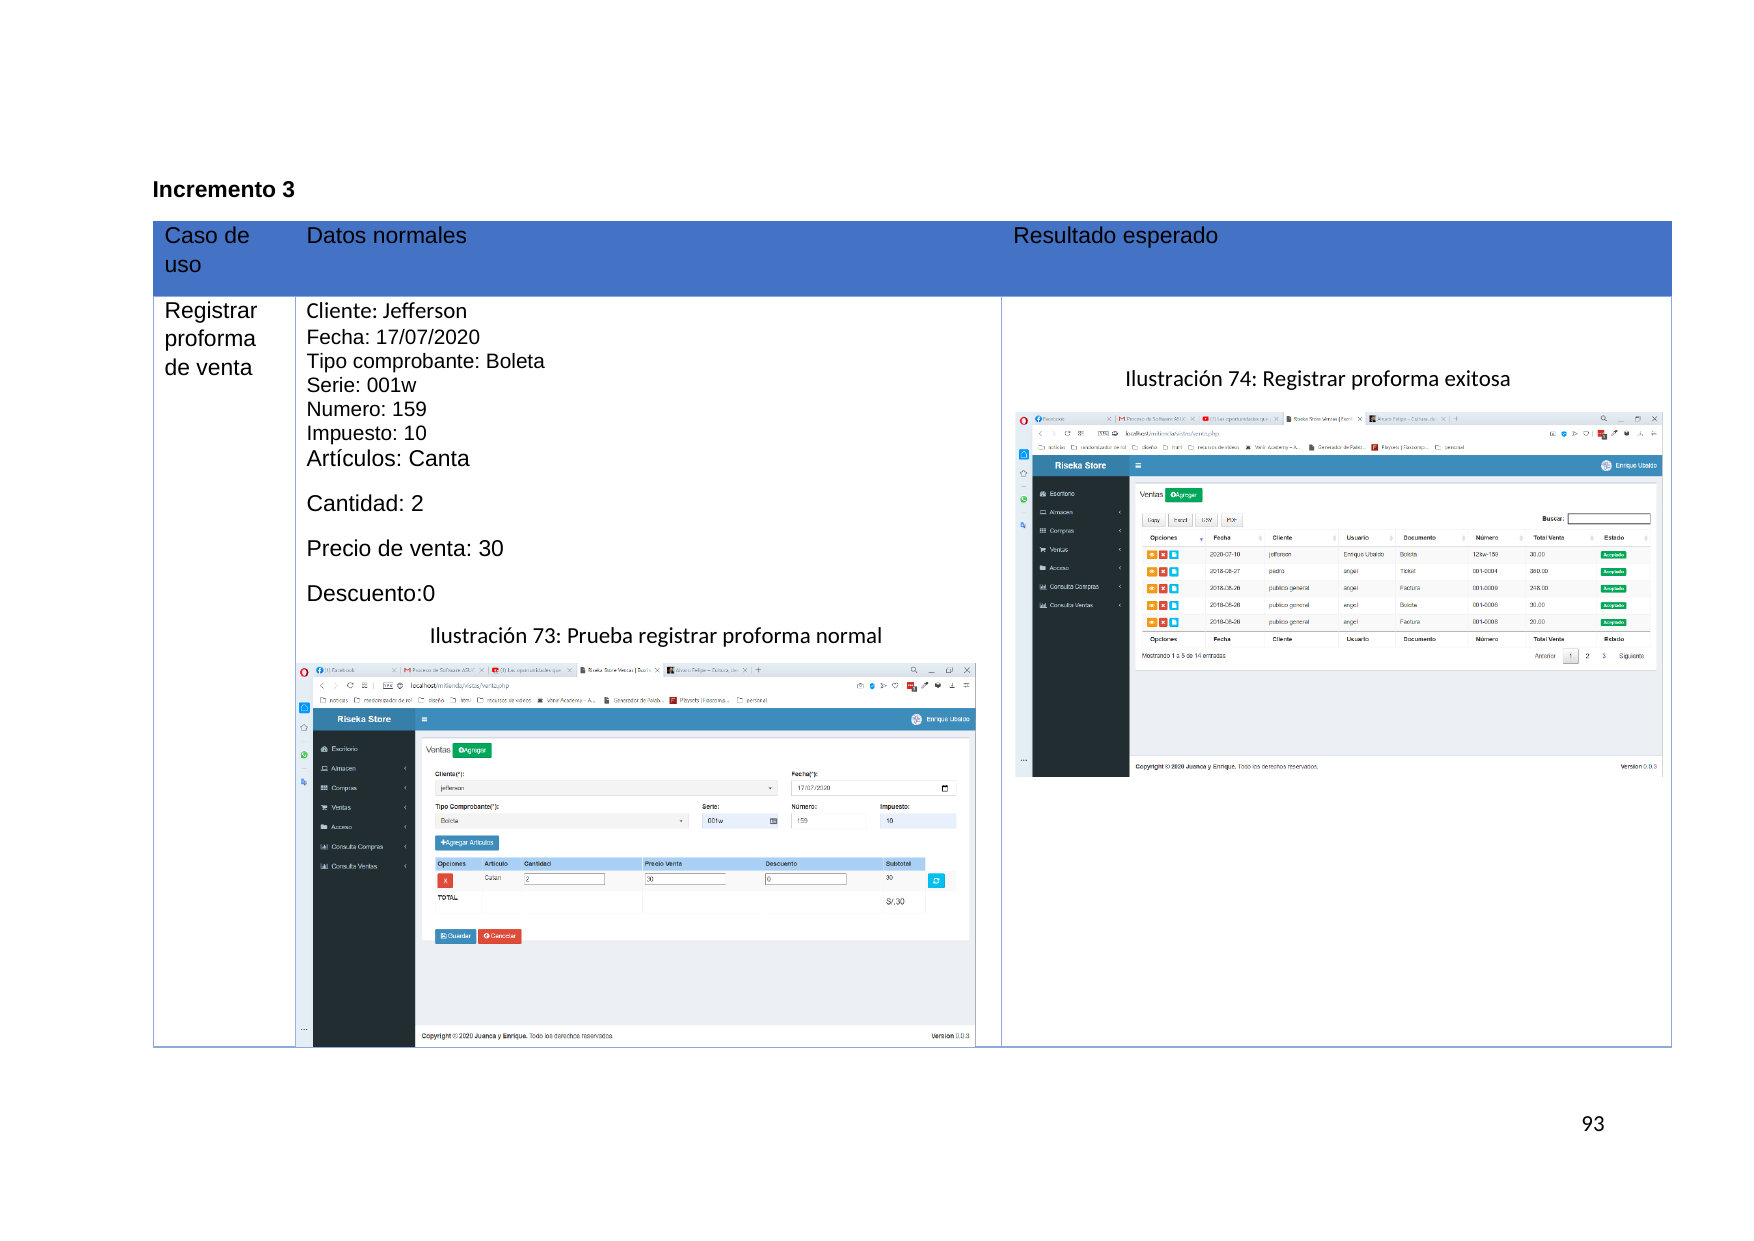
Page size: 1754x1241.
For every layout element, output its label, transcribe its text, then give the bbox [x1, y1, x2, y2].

table_cell [1002, 297, 1671, 1046]
table_cell Cliente: Jefferson Fecha: 17/07/2020 Tipo comprobante: Boleta Serie: 001w Numero: 159 Impuesto: 10 Artículos: Canta Cantidad: 2 Precio de venta: 30 Descuento:0 [296, 297, 1001, 1046]
table_header Caso de uso [154, 222, 295, 296]
picture [295, 663, 976, 1047]
picture [1015, 412, 1663, 777]
table_header Resultado esperado [1002, 222, 1671, 296]
table_cell Registrar proforma de venta [154, 297, 295, 1046]
table_header Datos normales [296, 222, 1001, 296]
text Incremento 3 [152, 176, 1672, 202]
